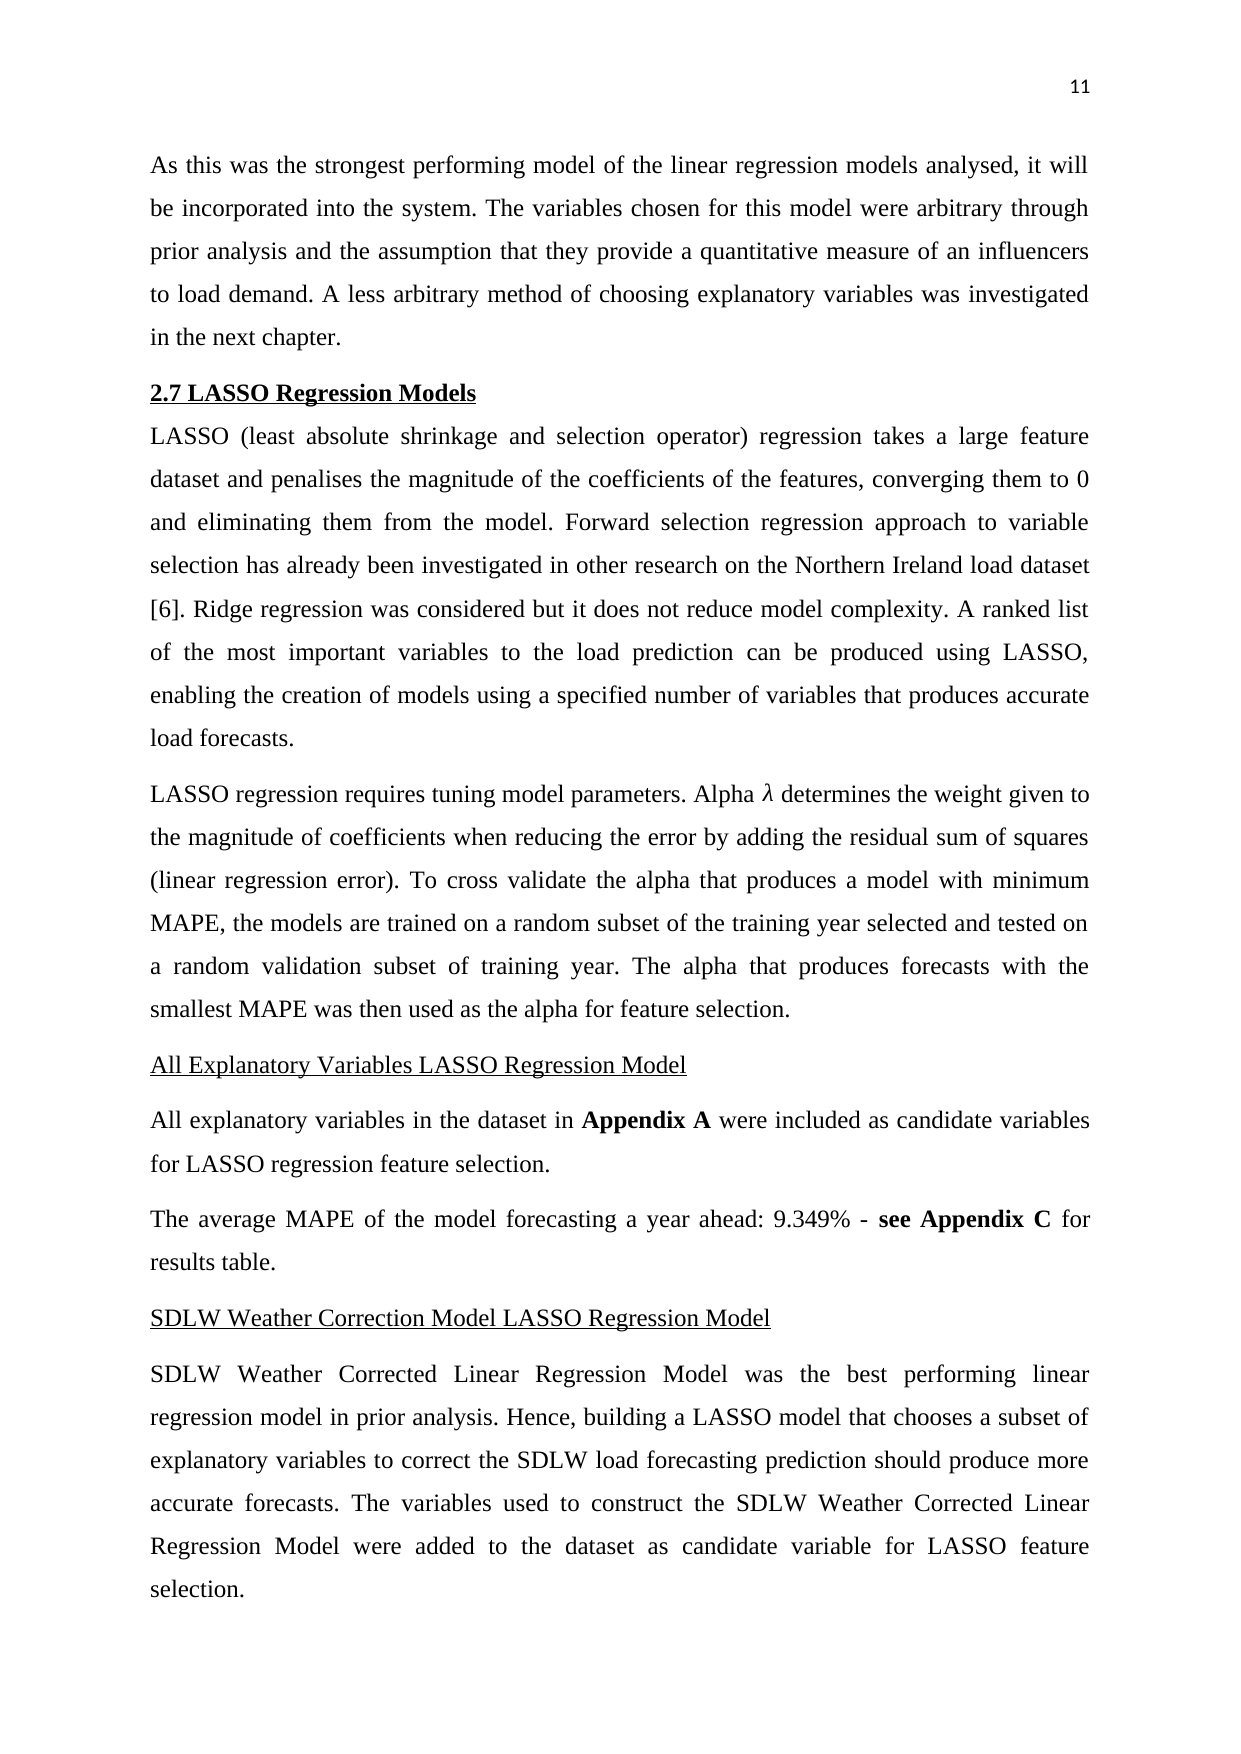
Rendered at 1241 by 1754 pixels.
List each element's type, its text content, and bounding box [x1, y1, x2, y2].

text All Explanatory Variables LASSO Regression Model [150, 1050, 1090, 1079]
text All explanatory variables in the dataset in Appendix A were included as candidate variables for LASSO regression feature selection. [150, 1106, 1090, 1177]
text SDLW Weather Correction Model LASSO Regression Model [150, 1303, 1090, 1332]
text As this was the strongest performing model of the linear regression models analysed, it will be incorporated into the system. The variables chosen for this model were arbitrary through prior analysis and the assumption that they provide a quantitative measure of an influencers to load demand. A less arbitrary method of choosing explanatory variables was investigated in the next chapter. [150, 150, 1090, 351]
text LASSO regression requires tuning model parameters. Alpha determines the weight given to the magnitude of coefficients when reducing the error by adding the residual sum of squares (linear regression error). To cross validate the alpha that produces a model with minimum MAPE, the models are trained on a random subset of the training year selected and tested on a random validation subset of training year. The alpha that produces forecasts with the smallest MAPE was then used as the alpha for feature selection. [150, 779, 1090, 1023]
text SDLW Weather Corrected Linear Regression Model was the best performing linear regression model in prior analysis. Hence, building a LASSO model that chooses a subset of explanatory variables to correct the SDLW load forecasting prediction should produce more accurate forecasts. The variables used to construct the SDLW Weather Corrected Linear Regression Model were added to the dataset as candidate variable for LASSO feature selection. [150, 1359, 1090, 1603]
text LASSO (least absolute shrinkage and selection operator) regression takes a large feature dataset and penalises the magnitude of the coefficients of the features, converging them to 0 and eliminating them from the model. Forward selection regression approach to variable selection has already been investigated in other research on the Northern Ireland load dataset [6]. Ridge regression was considered but it does not reduce model complexity. A ranked list of the most important variables to the load prediction can be produced using LASSO, enabling the creation of models using a specified number of variables that produces accurate load forecasts. [150, 421, 1090, 752]
subtitle 2.7 LASSO Regression Models [150, 378, 1090, 407]
text The average MAPE of the model forecasting a year ahead: 9.349% - see Appendix C for results table. [150, 1204, 1090, 1276]
